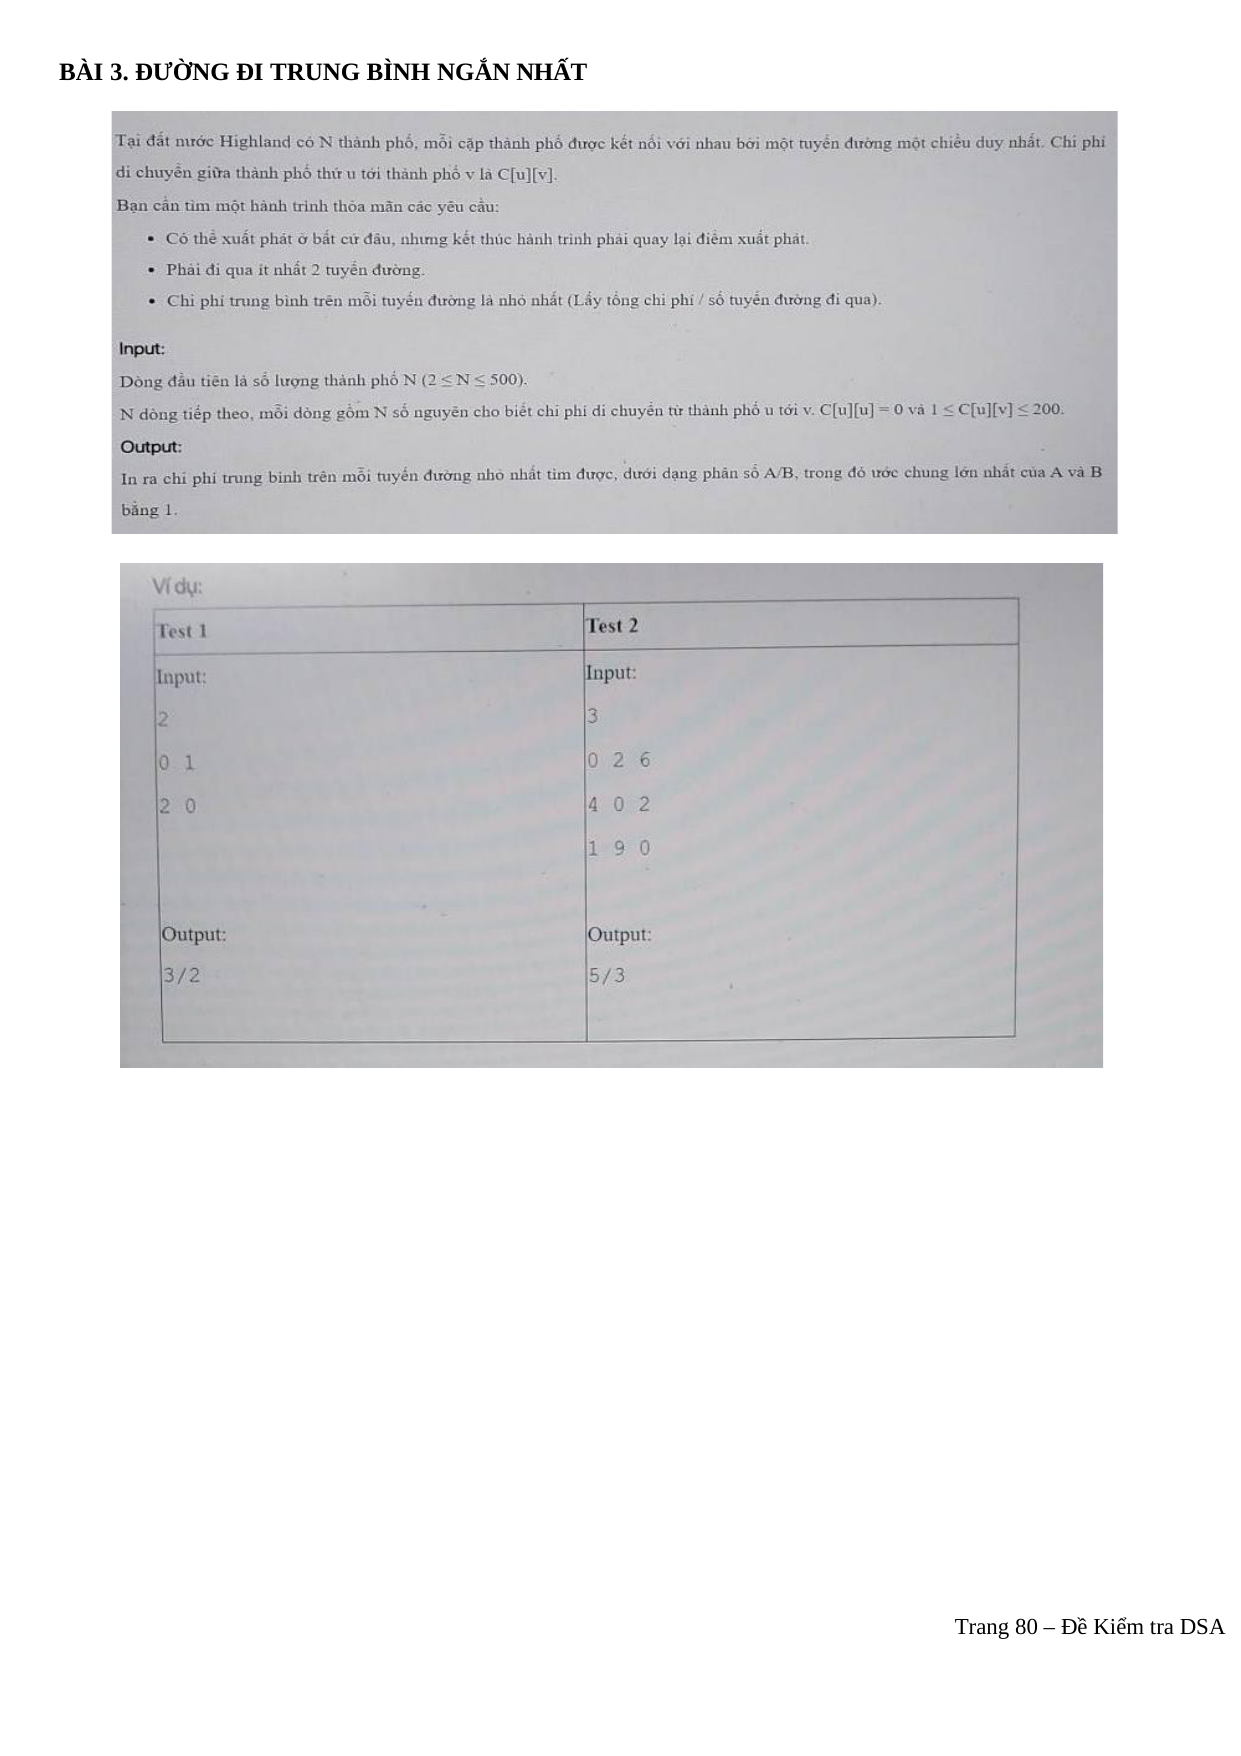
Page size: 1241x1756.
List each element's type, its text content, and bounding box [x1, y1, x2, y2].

picture [111, 111, 1118, 534]
picture [120, 563, 1104, 1068]
text BÀI 3. ĐƯỜNG ĐI TRUNG BÌNH NGẮN NHẤT [59, 57, 1226, 86]
